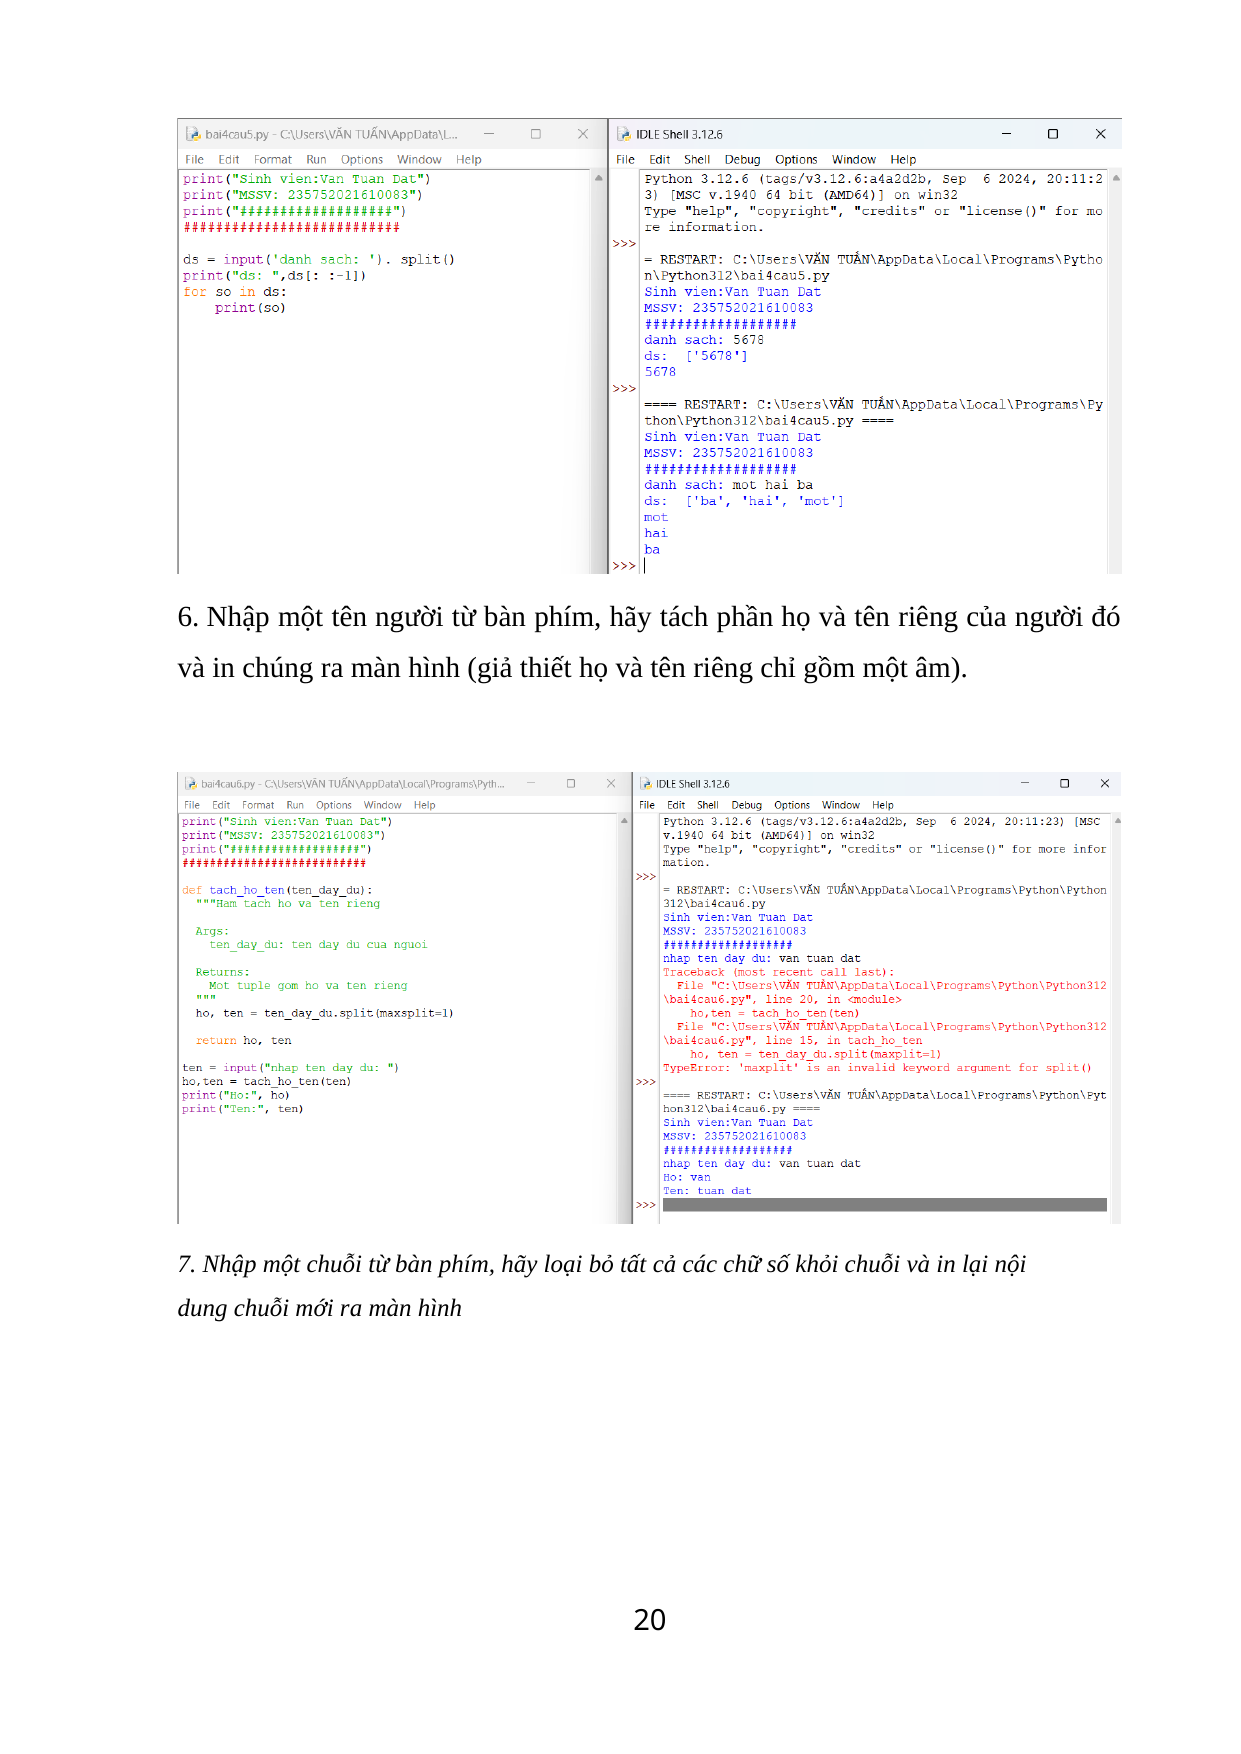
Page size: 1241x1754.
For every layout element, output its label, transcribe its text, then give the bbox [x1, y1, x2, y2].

list Nhập một tên người từ bàn phím, hãy tách phần họ và tên riêng của người đó và in chúng ra màn hình (giả thiết họ và tên riêng chỉ gồm một âm). [177, 599, 1122, 683]
text dung chuỗi mới ra màn hình [177, 1293, 1122, 1321]
picture [177, 772, 1121, 1224]
text 7. Nhập một chuỗi từ bàn phím, hãy loại bỏ tất cả các chữ số khỏi chuỗi và in lại nội [177, 1249, 1122, 1278]
picture [177, 118, 1122, 574]
